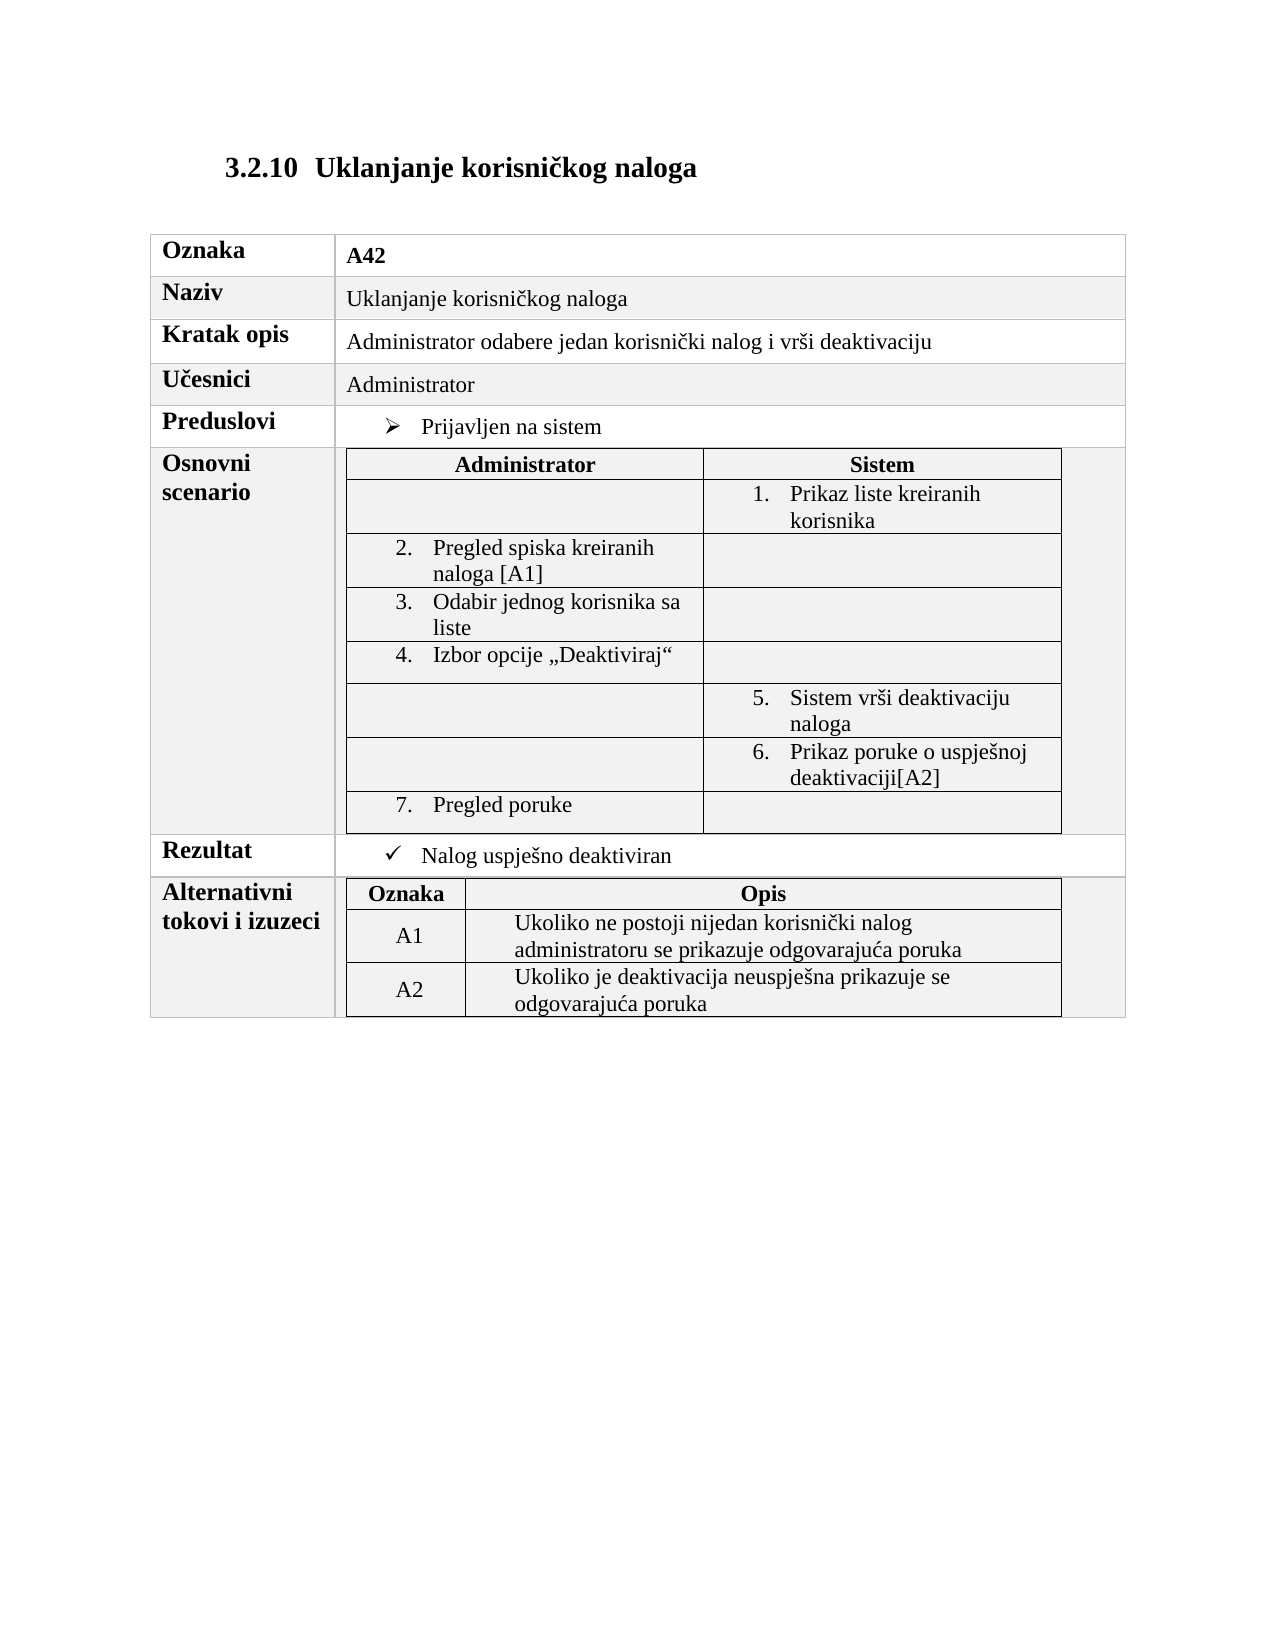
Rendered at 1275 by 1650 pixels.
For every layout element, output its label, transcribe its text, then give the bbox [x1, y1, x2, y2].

table_cell [1062, 878, 1125, 1017]
table_cell [336, 878, 346, 1017]
table_cell [704, 792, 1061, 833]
table_cell [704, 449, 1061, 479]
table_cell [466, 963, 1061, 1016]
table_cell Osnovni scenario [151, 448, 334, 834]
table_cell [704, 534, 1061, 587]
table_cell [466, 910, 1061, 962]
table_header Oznaka [151, 235, 334, 276]
table_cell Administrator odabere jedan korisnički nalog i vrši deaktivaciju [336, 320, 1125, 363]
table_cell Alternativni tokovi i izuzeci [151, 878, 334, 1017]
table_cell [347, 910, 465, 962]
table_cell [347, 684, 703, 737]
table_cell [704, 480, 1061, 533]
table_cell [336, 448, 346, 834]
table_cell [466, 879, 1061, 909]
table_cell [1062, 448, 1125, 834]
table_header A42 [336, 235, 1125, 276]
table_cell Kratak opis [151, 320, 334, 363]
list Uklanjanje korisničkog naloga [225, 150, 1125, 183]
table_cell [347, 534, 703, 587]
table_cell [347, 449, 703, 479]
table_cell Uklanjanje korisničkog naloga [336, 277, 1125, 318]
table_cell Učesnici [151, 364, 334, 405]
table_cell Prijavljen na sistem [336, 406, 1125, 447]
table_cell Nalog uspješno deaktiviran [336, 835, 1125, 876]
table_cell [347, 879, 465, 909]
table_cell [347, 588, 703, 641]
table_cell [704, 738, 1061, 791]
table_cell Preduslovi [151, 406, 334, 447]
table_cell Rezultat [151, 835, 334, 876]
table_cell [704, 588, 1061, 641]
table_cell [704, 642, 1061, 683]
table_cell [704, 684, 1061, 737]
table_cell [347, 480, 703, 533]
table_cell Naziv [151, 277, 334, 318]
table_cell [347, 963, 465, 1016]
table_cell [347, 738, 703, 791]
table_cell Administrator [336, 364, 1125, 405]
table_cell [347, 642, 703, 683]
table_cell [347, 792, 703, 833]
